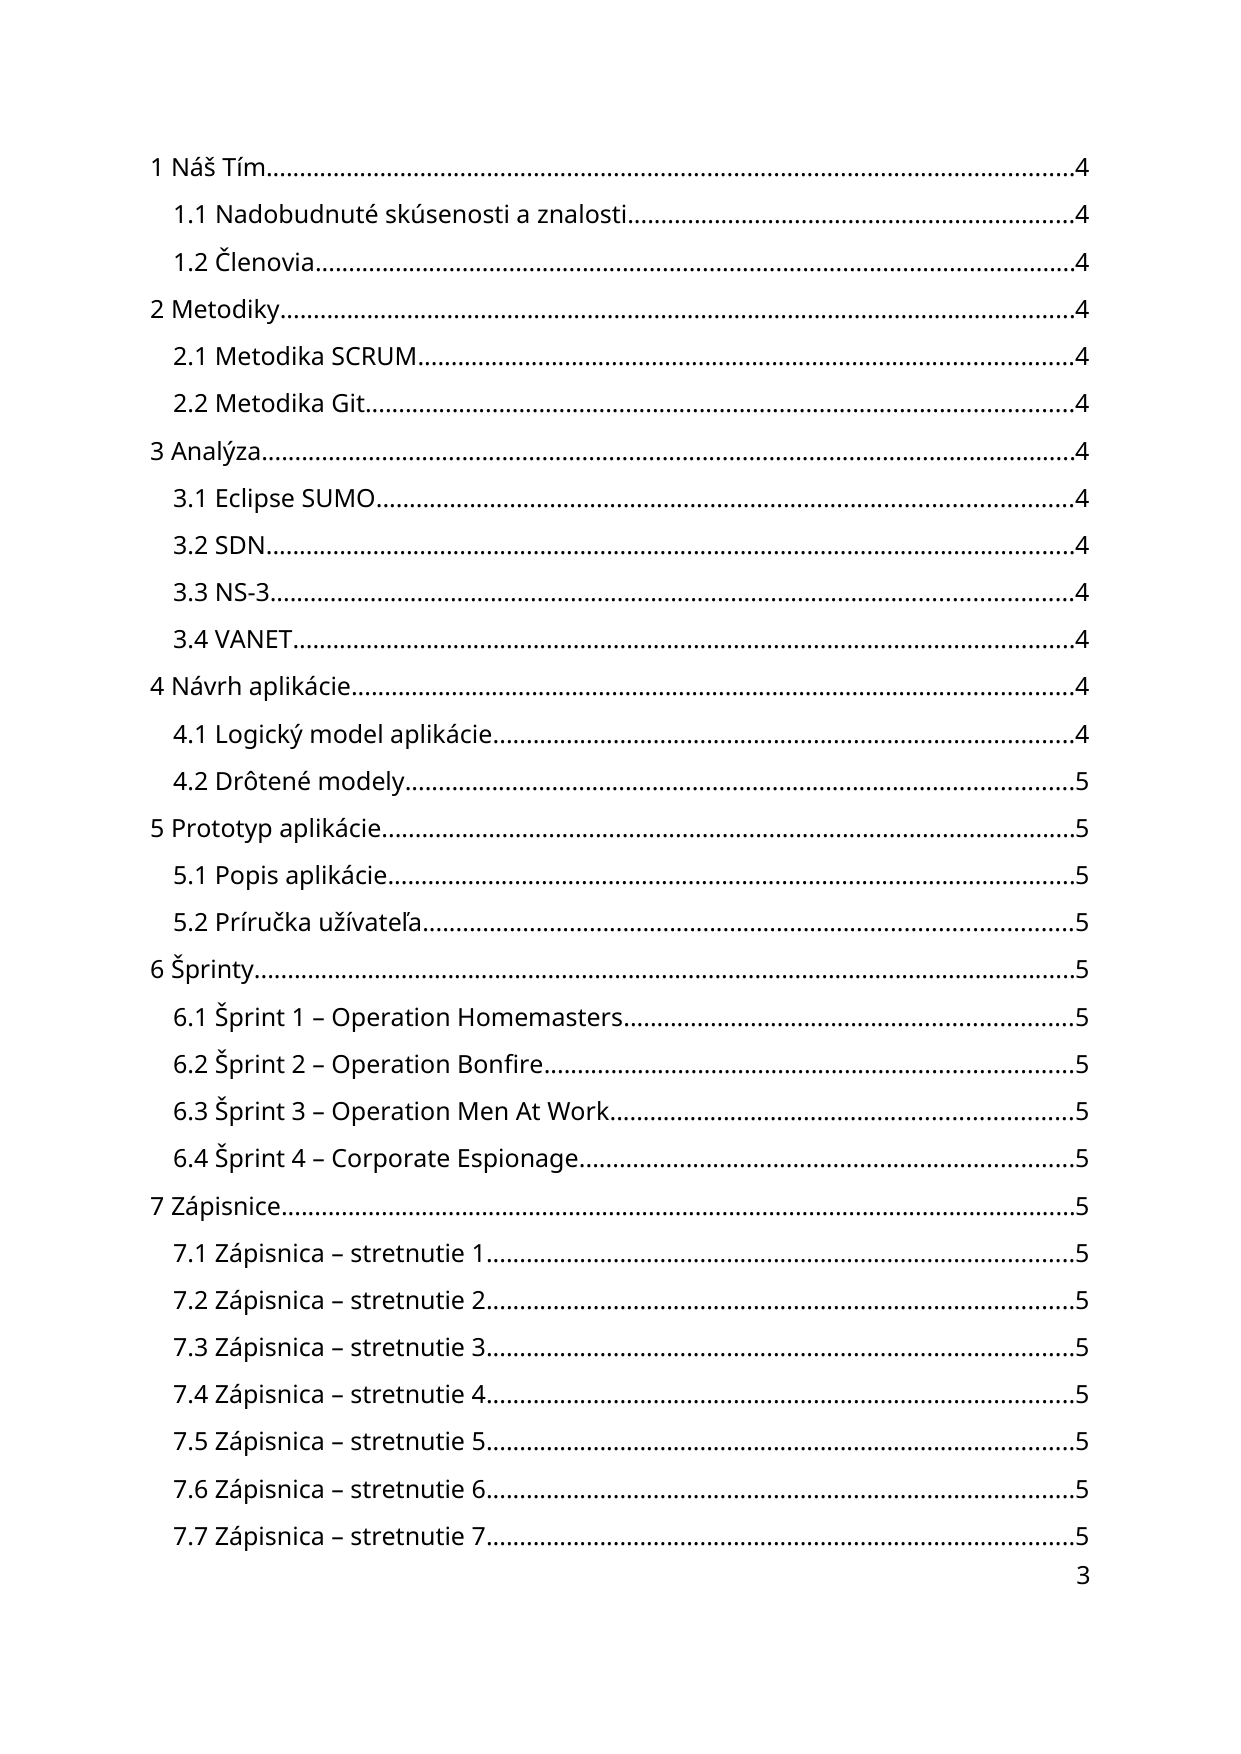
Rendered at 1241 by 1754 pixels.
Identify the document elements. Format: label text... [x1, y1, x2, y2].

text 7 Zápisnice 5 [150, 1188, 1090, 1222]
text 3.3 NS-3 4 [173, 575, 1090, 609]
text 7.4 Zápisnica – stretnutie 4 5 [173, 1377, 1090, 1411]
text 6.2 Šprint 2 – Operation Bonfire 5 [173, 1047, 1090, 1081]
text 5.1 Popis aplikácie 5 [173, 858, 1090, 892]
text 1.1 Nadobudnuté skúsenosti a znalosti 4 [173, 197, 1090, 231]
text 6.1 Šprint 1 – Operation Homemasters 5 [173, 999, 1090, 1033]
text 7.7 Zápisnica – stretnutie 7 5 [173, 1518, 1090, 1552]
text 4.1 Logický model aplikácie 4 [173, 716, 1090, 750]
text 6 Šprinty 5 [150, 952, 1090, 986]
text 7.1 Zápisnica – stretnutie 1 5 [173, 1235, 1090, 1269]
text 2.2 Metodika Git 4 [173, 386, 1090, 420]
text 5 Prototyp aplikácie 5 [150, 811, 1090, 845]
text 2.1 Metodika SCRUM 4 [173, 339, 1090, 373]
text 1.2 Členovia 4 [173, 244, 1090, 278]
text 4.2 Drôtené modely 5 [173, 763, 1090, 797]
text 3.4 VANET 4 [173, 622, 1090, 656]
text 6.3 Šprint 3 – Operation Men At Work 5 [173, 1094, 1090, 1128]
text 3.2 SDN 4 [173, 527, 1090, 562]
text 3.1 Eclipse SUMO 4 [173, 480, 1090, 514]
text 3 Analýza 4 [150, 433, 1090, 467]
text 5.2 Príručka užívateľa 5 [173, 905, 1090, 939]
text 4 Návrh aplikácie 4 [150, 669, 1090, 703]
text 7.6 Zápisnica – stretnutie 6 5 [173, 1471, 1090, 1505]
text 1 Náš Tím 4 [150, 150, 1090, 184]
text 7.5 Zápisnica – stretnutie 5 5 [173, 1424, 1090, 1458]
text 7.3 Zápisnica – stretnutie 3 5 [173, 1330, 1090, 1364]
text 7.2 Zápisnica – stretnutie 2 5 [173, 1282, 1090, 1317]
text 2 Metodiky 4 [150, 292, 1090, 326]
text 6.4 Šprint 4 – Corporate Espionage 5 [173, 1141, 1090, 1175]
